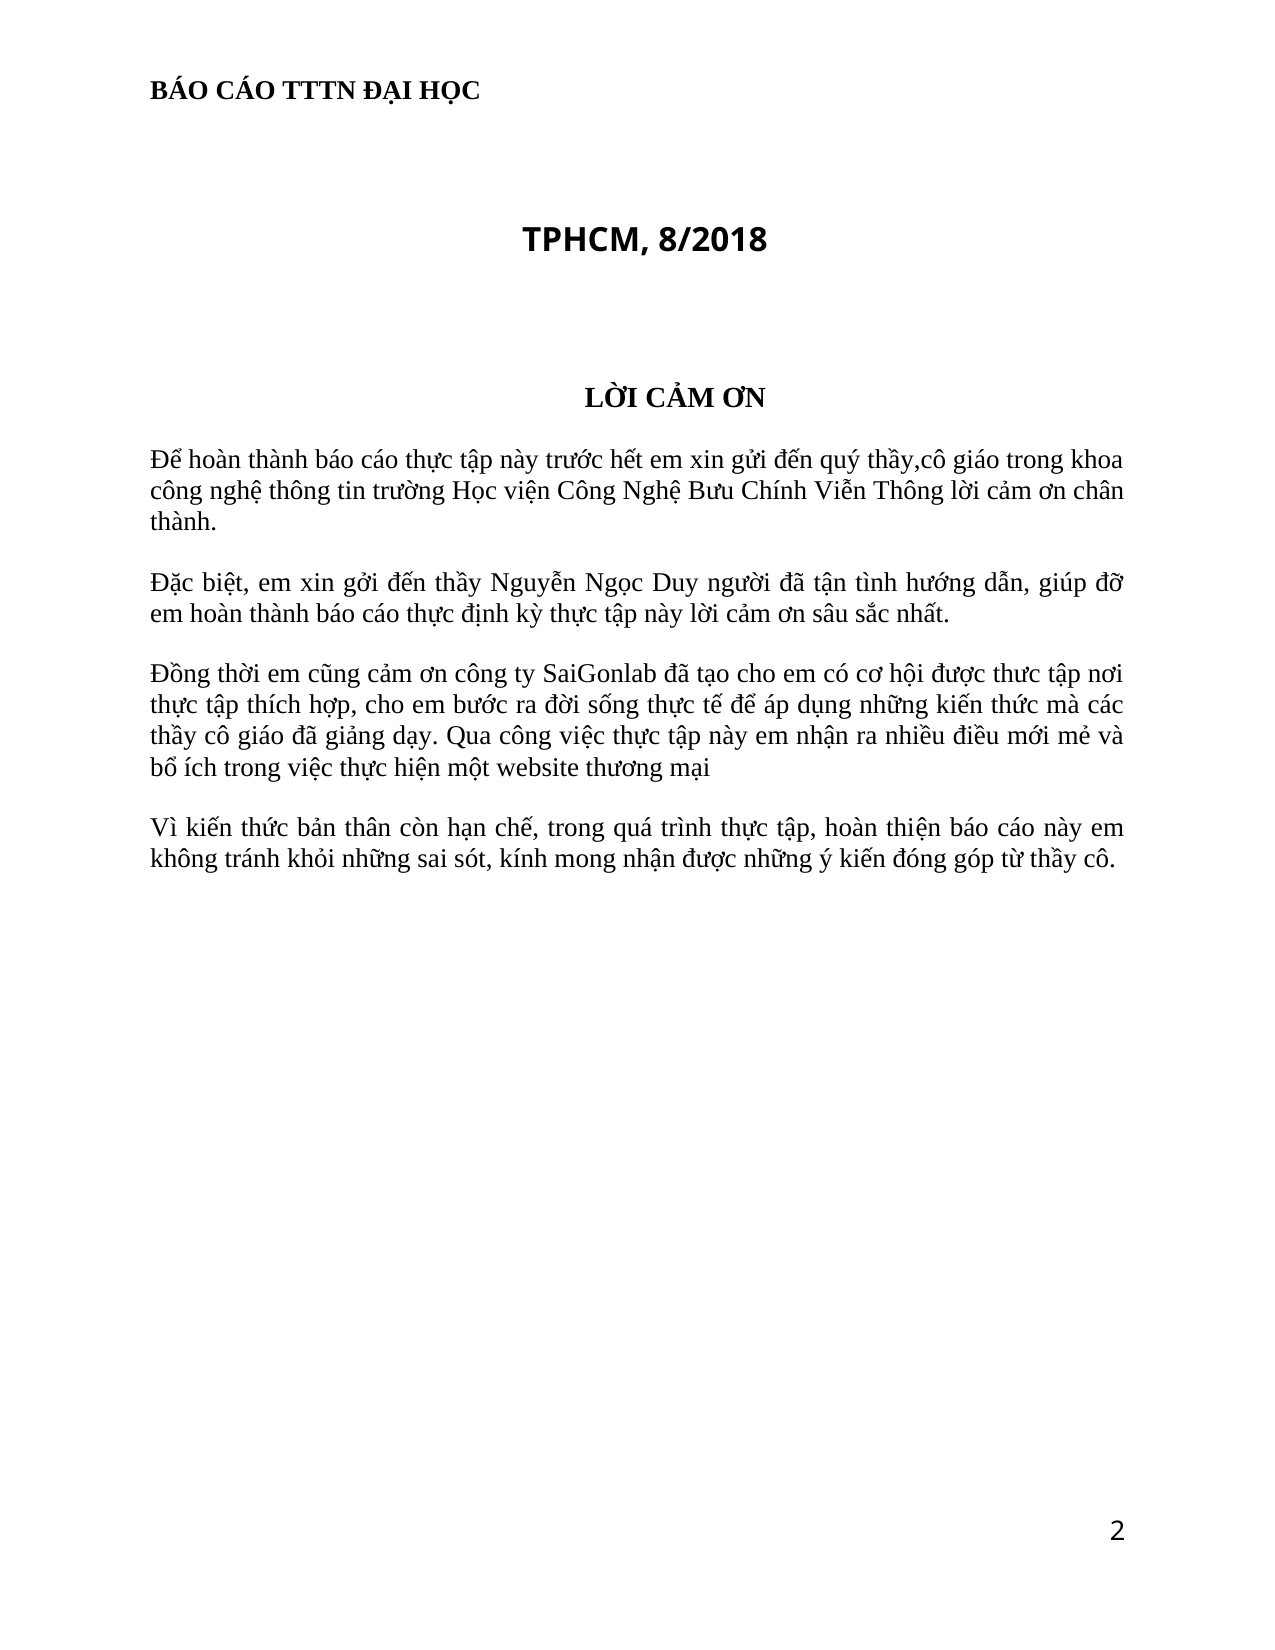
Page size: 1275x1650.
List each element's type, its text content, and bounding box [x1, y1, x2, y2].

text TPHCM, 8/2018 [150, 216, 1125, 261]
text LỜI CẢM ƠN [150, 380, 1125, 414]
text Vì kiến thức bản thân còn hạn chế, trong quá trình thực tập, hoàn thiện báo cáo này em không tránh khỏi những sai sót, kính mong nhận được những ý kiến đóng góp từ thầy cô. [150, 811, 1125, 873]
text Để hoàn thành báo cáo thực tập này trước hết em xin gửi đến quý thầy,cô giáo trong khoa công nghệ thông tin trường Học viện Công Nghệ Bưu Chính Viễn Thông lời cảm ơn chân thành. [150, 443, 1125, 537]
text Đặc biệt, em xin gởi đến thầy Nguyễn Ngọc Duy người đã tận tình hướng dẫn, giúp đỡ em hoàn thành báo cáo thực định kỳ thực tập này lời cảm ơn sâu sắc nhất. [150, 566, 1125, 628]
text Đồng thời em cũng cảm ơn công ty SaiGonlab đã tạo cho em có cơ hội được thưc tập nơi thực tập thích hợp, cho em bước ra đời sống thực tế để áp dụng những kiến thức mà các thầy cô giáo đã giảng dạy. Qua công việc thực tập này em nhận ra nhiều điều mới mẻ và bổ ích trong việc thực hiện một website thương mại [150, 657, 1125, 782]
